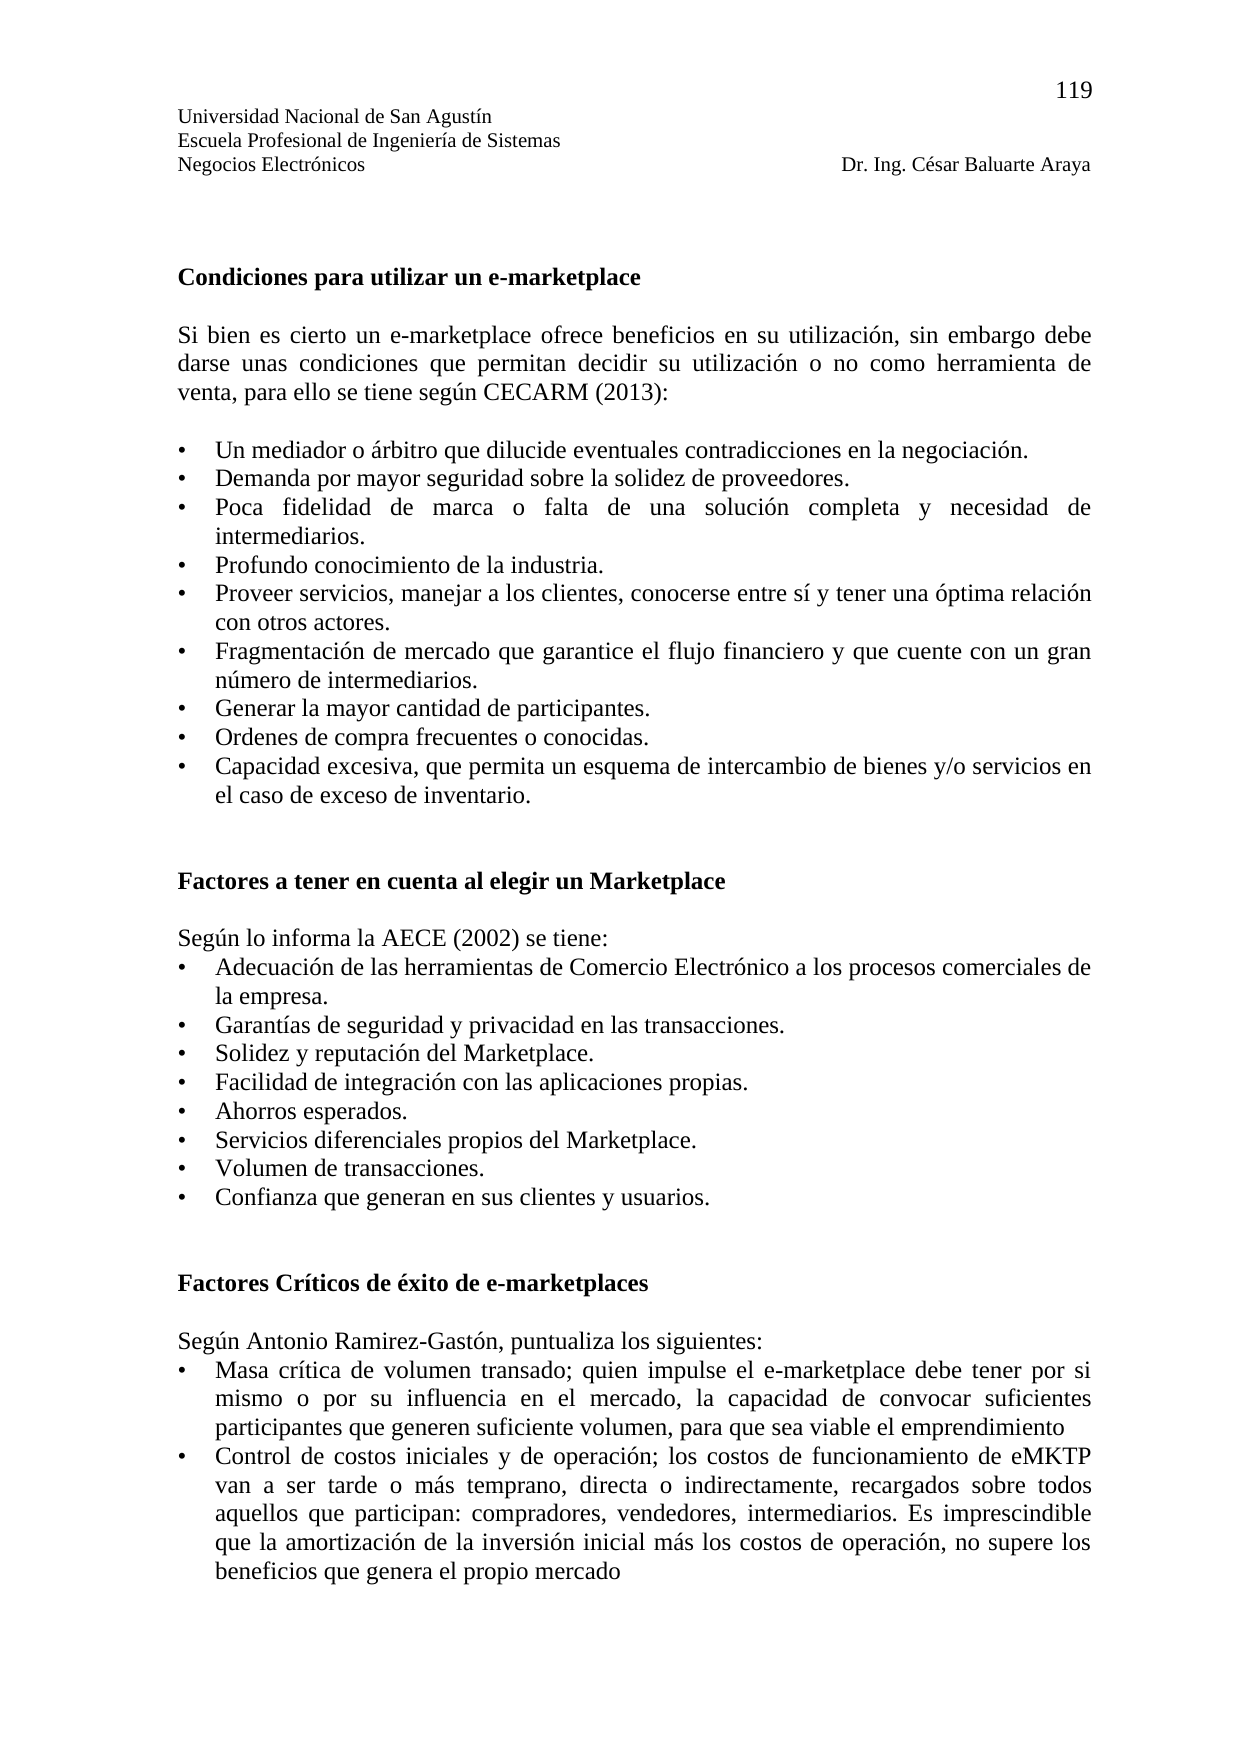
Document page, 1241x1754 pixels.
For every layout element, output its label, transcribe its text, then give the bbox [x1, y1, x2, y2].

list Ahorros esperados. [177, 1096, 1092, 1125]
list Profundo conocimiento de la industria. [177, 550, 1092, 578]
text Condiciones para utilizar un e-marketplace [177, 262, 1092, 291]
list Proveer servicios, manejar a los clientes, conocerse entre sí y tener una óptima relación con otros actores. [177, 578, 1092, 636]
list Control de costos iniciales y de operación; los costos de funcionamiento de eMKTP van a ser tarde o más temprano, directa o indirectamente, recargados sobre todos aquellos que participan: compradores, vendedores, intermediarios. Es imprescindible que la amortización de la inversión inicial más los costos de operación, no supere los beneficios que genera el propio mercado [177, 1441, 1092, 1585]
list Confianza que generan en sus clientes y usuarios. [177, 1182, 1092, 1211]
list Un mediador o árbitro que dilucide eventuales contradicciones en la negociación. [177, 435, 1092, 463]
text Factores Críticos de éxito de e-marketplaces [177, 1268, 1092, 1297]
list Garantías de seguridad y privacidad en las transacciones. [177, 1010, 1092, 1038]
text Según lo informa la AECE (2002) se tiene: [177, 923, 1092, 952]
list Poca fidelidad de marca o falta de una solución completa y necesidad de intermediarios. [177, 492, 1092, 550]
list Fragmentación de mercado que garantice el flujo financiero y que cuente con un gran número de intermediarios. [177, 636, 1092, 693]
list Facilidad de integración con las aplicaciones propias. [177, 1067, 1092, 1096]
list Servicios diferenciales propios del Marketplace. [177, 1125, 1092, 1153]
text Si bien es cierto un e-marketplace ofrece beneficios en su utilización, sin embargo debe darse unas condiciones que permitan decidir su utilización o no como herramienta de venta, para ello se tiene según CECARM (2013): [177, 320, 1092, 406]
list Adecuación de las herramientas de Comercio Electrónico a los procesos comerciales de la empresa. [177, 952, 1092, 1010]
list Capacidad excesiva, que permita un esquema de intercambio de bienes y/o servicios en el caso de exceso de inventario. [177, 751, 1092, 808]
list Demanda por mayor seguridad sobre la solidez de proveedores. [177, 463, 1092, 492]
text Factores a tener en cuenta al elegir un Marketplace [177, 866, 1092, 895]
list Volumen de transacciones. [177, 1153, 1092, 1182]
text Según Antonio Ramirez-Gastón, puntualiza los siguientes: [177, 1326, 1092, 1355]
list Ordenes de compra frecuentes o conocidas. [177, 722, 1092, 751]
list Generar la mayor cantidad de participantes. [177, 693, 1092, 722]
list Masa crítica de volumen transado; quien impulse el e-marketplace debe tener por si mismo o por su influencia en el mercado, la capacidad de convocar suficientes participantes que generen suficiente volumen, para que sea viable el emprendimiento [177, 1355, 1092, 1441]
list Solidez y reputación del Marketplace. [177, 1038, 1092, 1067]
